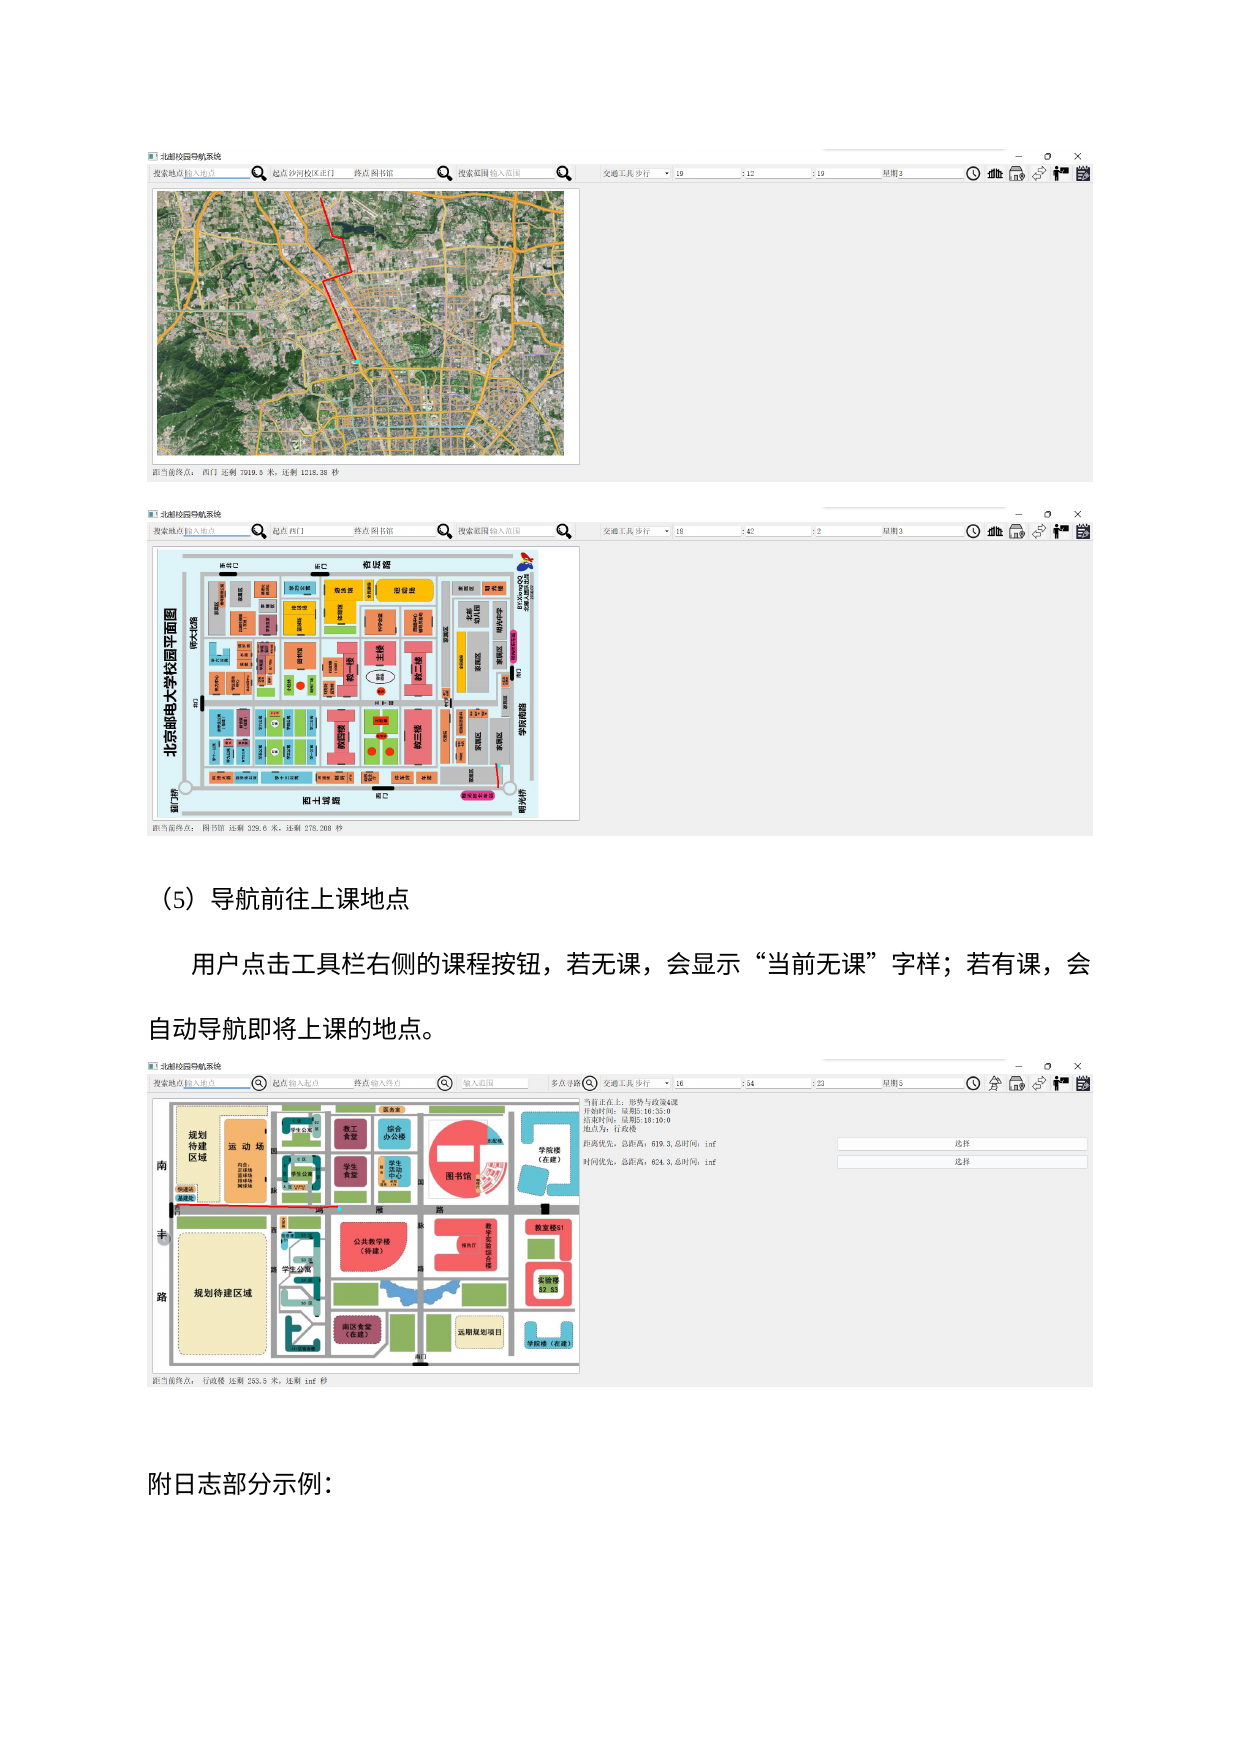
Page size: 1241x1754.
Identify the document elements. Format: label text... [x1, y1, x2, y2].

picture [147, 507, 1093, 836]
text 用户点击工具栏右侧的课程按钮，若无课，会显示“当前无课”字样；若有课，会自动导航即将上课的地点。 [148, 930, 1092, 1059]
text （5）导航前往上课地点 [148, 865, 1092, 930]
picture [147, 149, 1093, 482]
picture [147, 1059, 1093, 1387]
text 附日志部分示例： [148, 1450, 1092, 1515]
